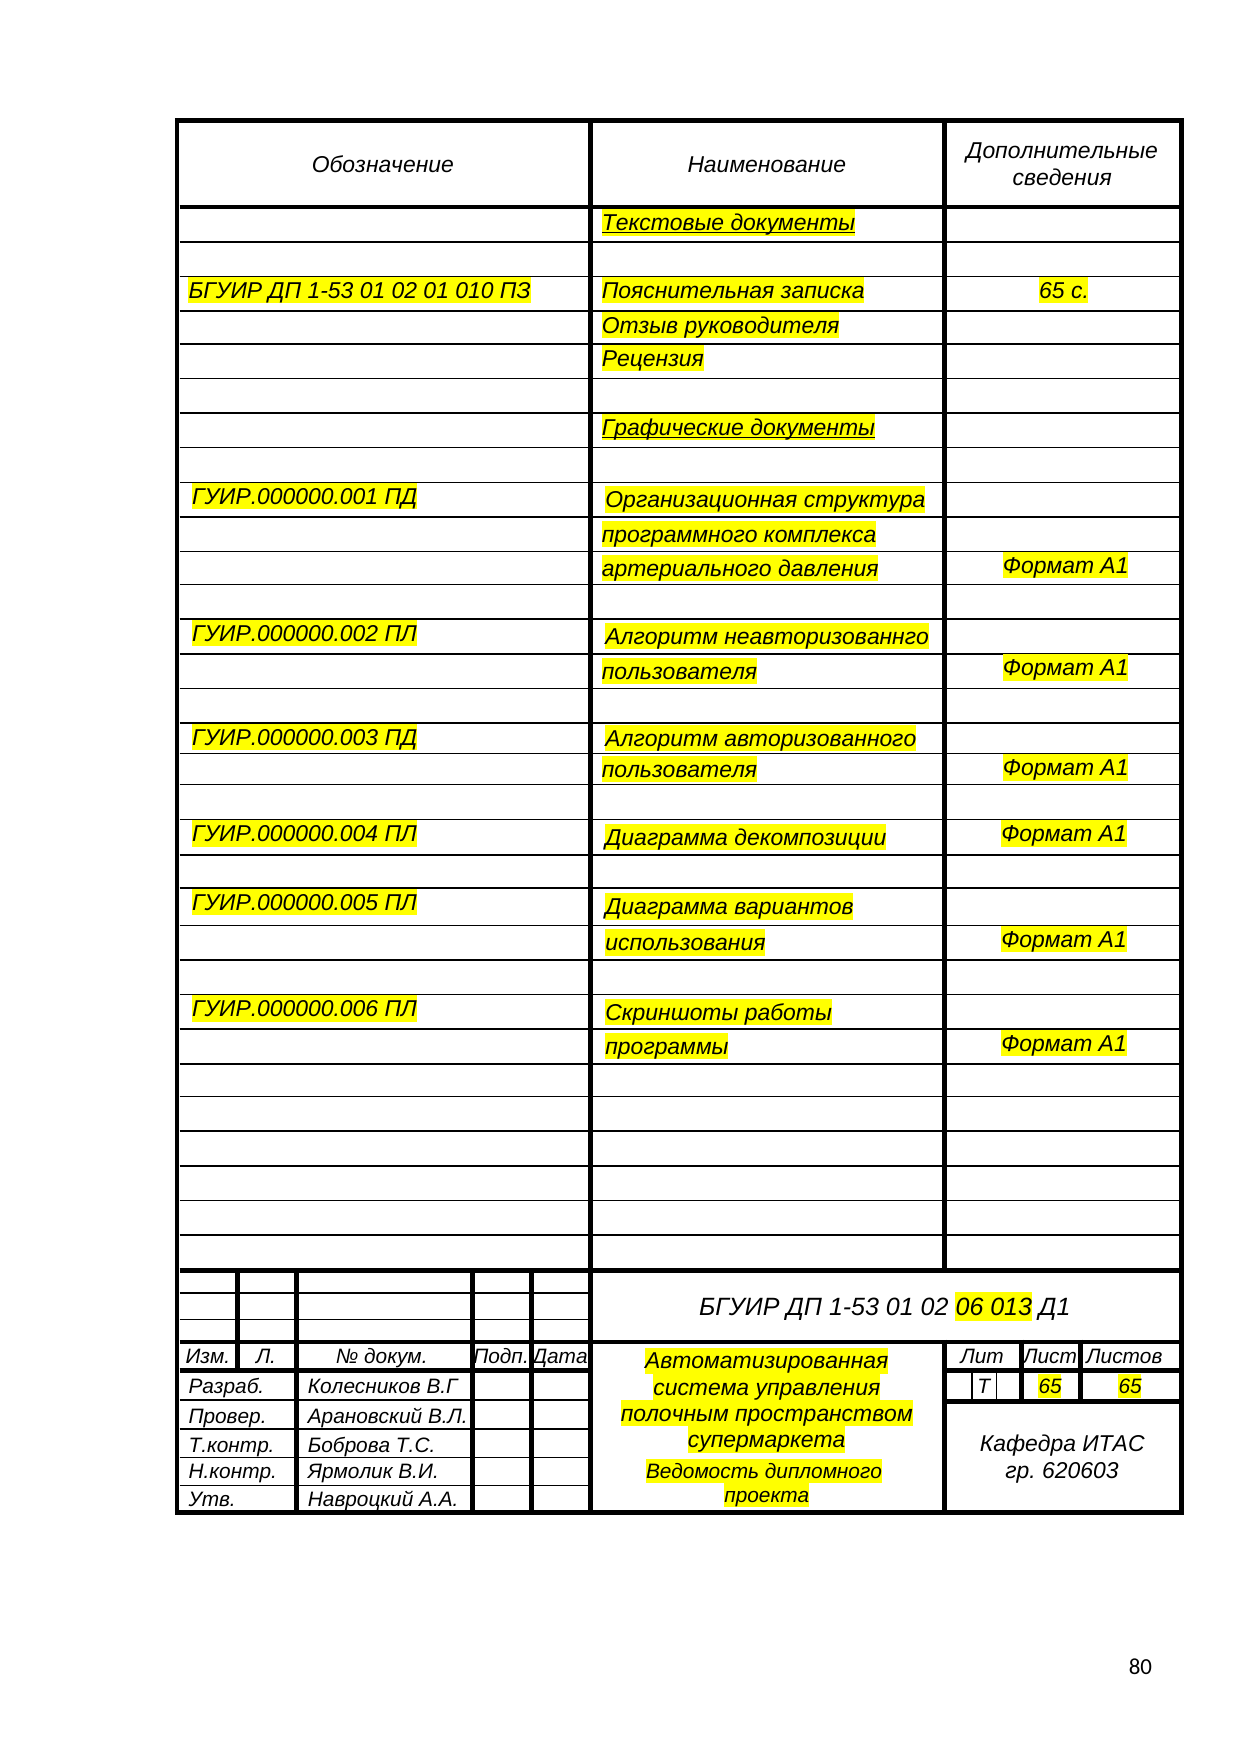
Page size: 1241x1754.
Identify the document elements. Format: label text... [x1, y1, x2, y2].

table_cell [947, 1132, 1179, 1165]
table_cell [947, 620, 1179, 653]
table_cell [179, 654, 588, 687]
table_cell [179, 1064, 588, 1096]
table_cell [179, 855, 588, 887]
table_cell Текстовые документы [593, 209, 942, 241]
table_cell [593, 1201, 942, 1234]
table_cell [179, 206, 588, 241]
table_cell Формат А1 [947, 655, 1179, 687]
table_cell ГУИР.000000.003 ПД [179, 723, 588, 753]
table_cell Организационная структура [593, 483, 942, 516]
table_cell Боброва Т.С. [299, 1430, 470, 1456]
table_cell [179, 960, 588, 994]
table_cell [179, 344, 588, 378]
table_cell Диаграмма декомпозиции [593, 820, 942, 854]
table_cell [475, 1430, 529, 1456]
table_cell [240, 1320, 294, 1339]
table_cell [179, 379, 588, 412]
table_cell [947, 448, 1179, 481]
table_cell [179, 926, 588, 959]
table_cell Автоматизированная система управления полочным пространством супермаркета Ведомость дипломного проекта [593, 1344, 942, 1510]
table_cell [179, 1166, 588, 1199]
table_cell [593, 1236, 942, 1268]
table_cell [179, 1320, 235, 1339]
table_cell [947, 689, 1179, 722]
table_cell [593, 961, 942, 994]
table_cell [947, 1373, 971, 1399]
table_cell [179, 585, 588, 618]
table_cell [947, 414, 1179, 447]
table_cell 65 с. [947, 277, 1179, 310]
table_cell Утв. [179, 1486, 294, 1510]
table_cell программы [593, 1030, 942, 1063]
table_cell Отзыв руководителя [593, 312, 942, 343]
table_cell [475, 1401, 529, 1428]
table_cell [475, 1486, 529, 1510]
table_cell Диаграмма вариантов [593, 889, 942, 924]
table_cell [947, 483, 1179, 516]
table_cell [947, 209, 1179, 241]
table_cell [475, 1294, 529, 1319]
table_cell Формат А1 [947, 1030, 1179, 1063]
table_cell Листов [1083, 1344, 1179, 1368]
table_cell Формат А1 [947, 926, 1179, 959]
table_cell [593, 243, 942, 276]
table_cell [475, 1373, 529, 1399]
table_cell [997, 1373, 1019, 1399]
table_cell [947, 1097, 1179, 1130]
table_cell Скриншоты работы [593, 995, 942, 1028]
table_cell Н.контр. [179, 1458, 294, 1485]
table_cell Дата [534, 1344, 588, 1368]
table_cell [947, 724, 1179, 753]
table_cell [299, 1273, 470, 1292]
table_cell [947, 312, 1179, 343]
table_cell Л. [240, 1344, 294, 1368]
table_cell [240, 1273, 294, 1292]
table_cell [534, 1486, 588, 1510]
table_cell БГУИР ДП 1-53 01 02 01 010 ПЗ [179, 277, 588, 310]
table_cell ГУИР.000000.005 ПЛ [179, 888, 588, 924]
table_cell [179, 311, 588, 343]
table_cell [240, 1294, 294, 1319]
table_cell Навроцкий А.А. [299, 1486, 470, 1510]
table_cell [475, 1320, 529, 1339]
table_cell [179, 1269, 235, 1292]
table_cell [593, 689, 942, 722]
table_cell [593, 379, 942, 412]
table_cell Лит [947, 1344, 1019, 1368]
table_header Дополнительные сведения [947, 123, 1179, 204]
table_cell ГУИР.000000.004 ПЛ [179, 820, 588, 854]
table_cell БГУИР ДП 1-53 01 02 06 013 Д1 [593, 1273, 1179, 1339]
table_cell [299, 1294, 470, 1319]
table_cell [179, 1029, 588, 1063]
table_cell [534, 1401, 588, 1428]
table_cell Колесников В.Г [299, 1373, 470, 1399]
table_cell [947, 379, 1179, 412]
table_cell Формат А1 [947, 552, 1179, 584]
table_cell ГУИР.000000.001 ПД [179, 483, 588, 516]
table_cell Т [973, 1373, 996, 1399]
table_cell [593, 785, 942, 819]
table_cell Пояснительная записка [593, 277, 942, 310]
table_header Наименование [593, 123, 942, 204]
table_cell [947, 518, 1179, 551]
table_cell [534, 1458, 588, 1485]
table_cell [593, 585, 942, 618]
table_cell артериального давления [593, 552, 942, 584]
table_cell [179, 413, 588, 447]
table_cell [179, 1235, 588, 1268]
table_cell Формат А1 [947, 820, 1179, 854]
table_cell Подп. [475, 1344, 529, 1368]
table_cell [947, 243, 1179, 276]
table_cell [179, 517, 588, 551]
table_cell ГУИР.000000.002 ПЛ [179, 619, 588, 653]
table_cell Рецензия [593, 345, 942, 378]
table_cell [179, 552, 588, 584]
table_cell ГУИР.000000.006 ПЛ [179, 995, 588, 1028]
table_cell использования [593, 926, 942, 959]
table_cell [593, 1132, 942, 1165]
table_cell [593, 1097, 942, 1130]
table_cell [947, 345, 1179, 378]
table_cell [593, 856, 942, 887]
table_cell [179, 785, 588, 819]
table_cell Разраб. [179, 1369, 294, 1399]
table_cell [179, 1097, 588, 1130]
table_cell № докум. [299, 1344, 470, 1368]
table_cell [179, 1201, 588, 1234]
table_cell пользователя [593, 754, 942, 783]
table_cell [179, 689, 588, 722]
table_cell Изм. [179, 1341, 235, 1368]
table_header Обозначение [179, 123, 588, 204]
table_cell [947, 785, 1179, 819]
table_cell [593, 1065, 942, 1096]
table_cell [475, 1273, 529, 1292]
table_cell [947, 1065, 1179, 1096]
table_cell [534, 1430, 588, 1456]
table_cell Т.контр. [179, 1429, 294, 1456]
table_cell [593, 1167, 942, 1199]
table_cell Алгоритм неавторизованнго [593, 620, 942, 653]
table_cell [947, 1236, 1179, 1268]
table_cell программного комплекса [593, 518, 942, 551]
table_cell 65 [1083, 1373, 1179, 1399]
table_cell [179, 754, 588, 783]
table_cell Арановский В.Л. [299, 1401, 470, 1428]
table_cell 65 [1024, 1373, 1078, 1399]
table_cell [299, 1320, 470, 1339]
table_cell Формат А1 [947, 754, 1179, 783]
table_cell [179, 1293, 235, 1319]
table_cell [179, 242, 588, 276]
table_cell Ярмолик В.И. [299, 1458, 470, 1485]
table_cell [179, 448, 588, 481]
table_cell Кафедра ИТАС гр. 620603 [947, 1404, 1179, 1510]
table_cell [593, 448, 942, 481]
table_cell Лист [1024, 1344, 1078, 1368]
table_cell [947, 1201, 1179, 1234]
table_cell [475, 1458, 529, 1485]
table_cell [534, 1373, 588, 1399]
table_cell [947, 585, 1179, 618]
table_cell [947, 1167, 1179, 1199]
table_cell Алгоритм авторизованного [593, 724, 942, 753]
table_cell пользователя [593, 655, 942, 687]
table_cell [947, 961, 1179, 994]
table_cell [947, 889, 1179, 924]
table_cell [534, 1294, 588, 1319]
table_cell Провер. [179, 1400, 294, 1428]
table_cell [179, 1131, 588, 1165]
table_cell [947, 856, 1179, 887]
table_cell [534, 1273, 588, 1292]
table_cell [534, 1320, 588, 1339]
table_cell Графические документы [593, 414, 942, 447]
table_cell [947, 995, 1179, 1028]
